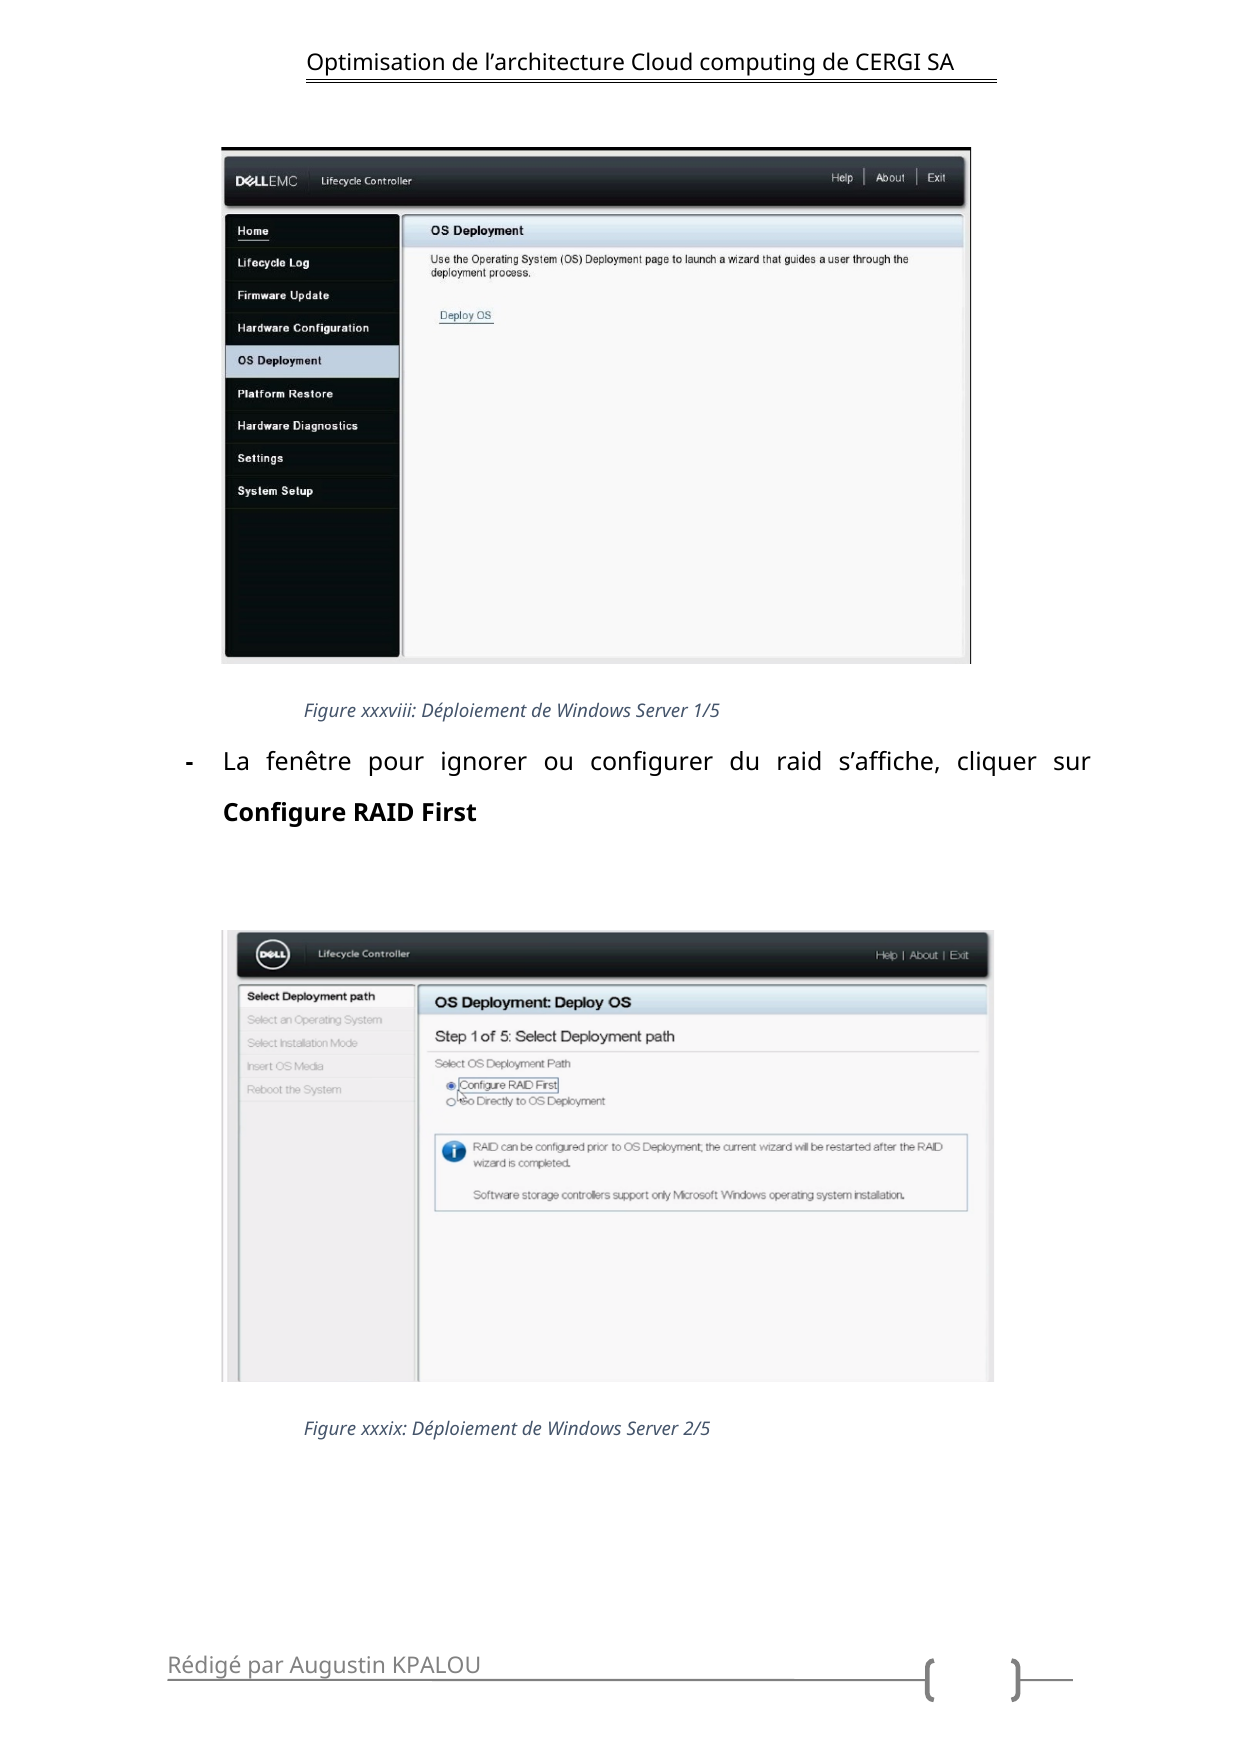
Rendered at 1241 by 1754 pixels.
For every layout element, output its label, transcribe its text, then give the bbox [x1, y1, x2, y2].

picture [221, 147, 972, 664]
picture [221, 930, 995, 1382]
text Figure : Déploiement de Windows Server 2/5 [148, 1416, 1093, 1441]
text Figure : Déploiement de Windows Server 1/5 [148, 698, 1093, 723]
list La fenêtre pour ignorer ou configurer du raid s’affiche, cliquer sur Configure RAID First [185, 744, 1093, 829]
